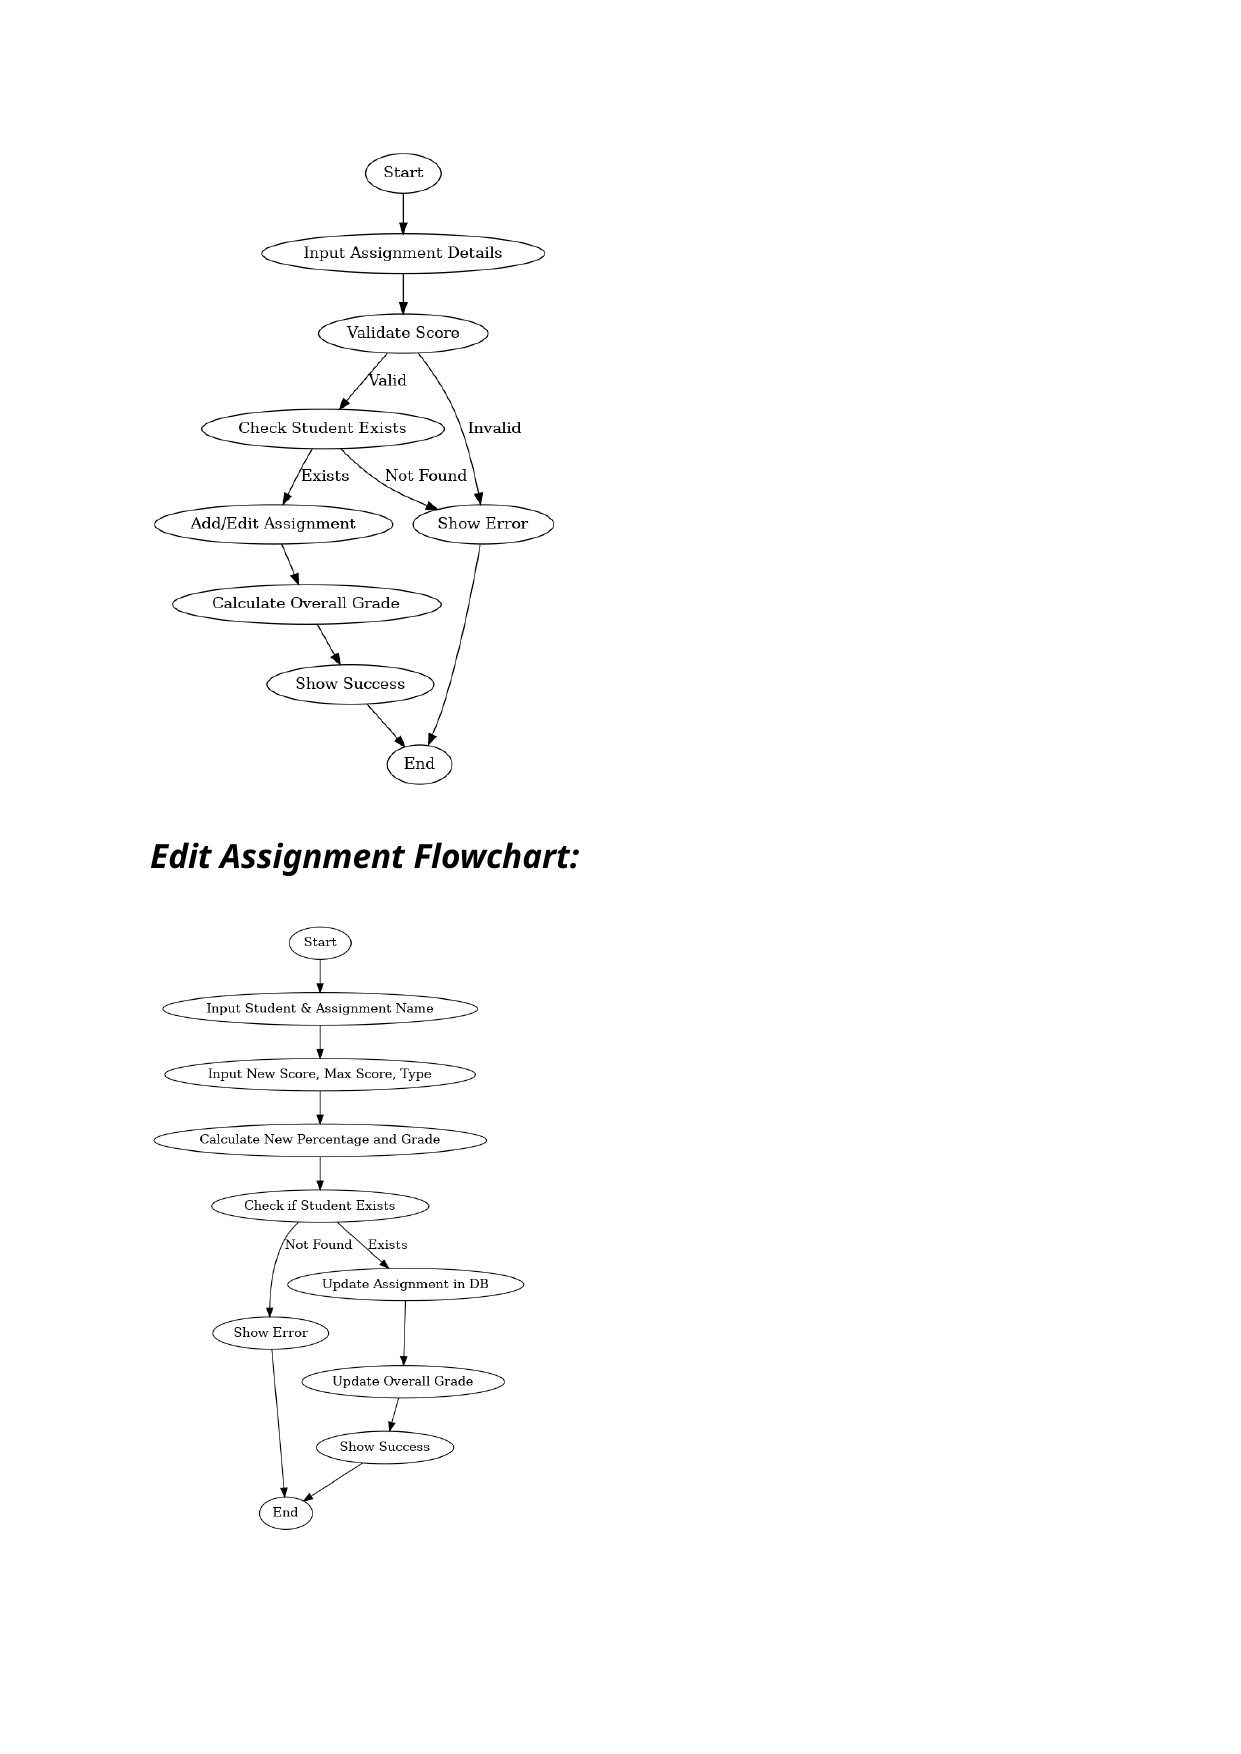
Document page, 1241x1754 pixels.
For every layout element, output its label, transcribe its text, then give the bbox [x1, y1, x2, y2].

picture [150, 150, 558, 788]
text Edit Assignment Flowchart: [150, 833, 1090, 879]
picture [150, 924, 527, 1533]
